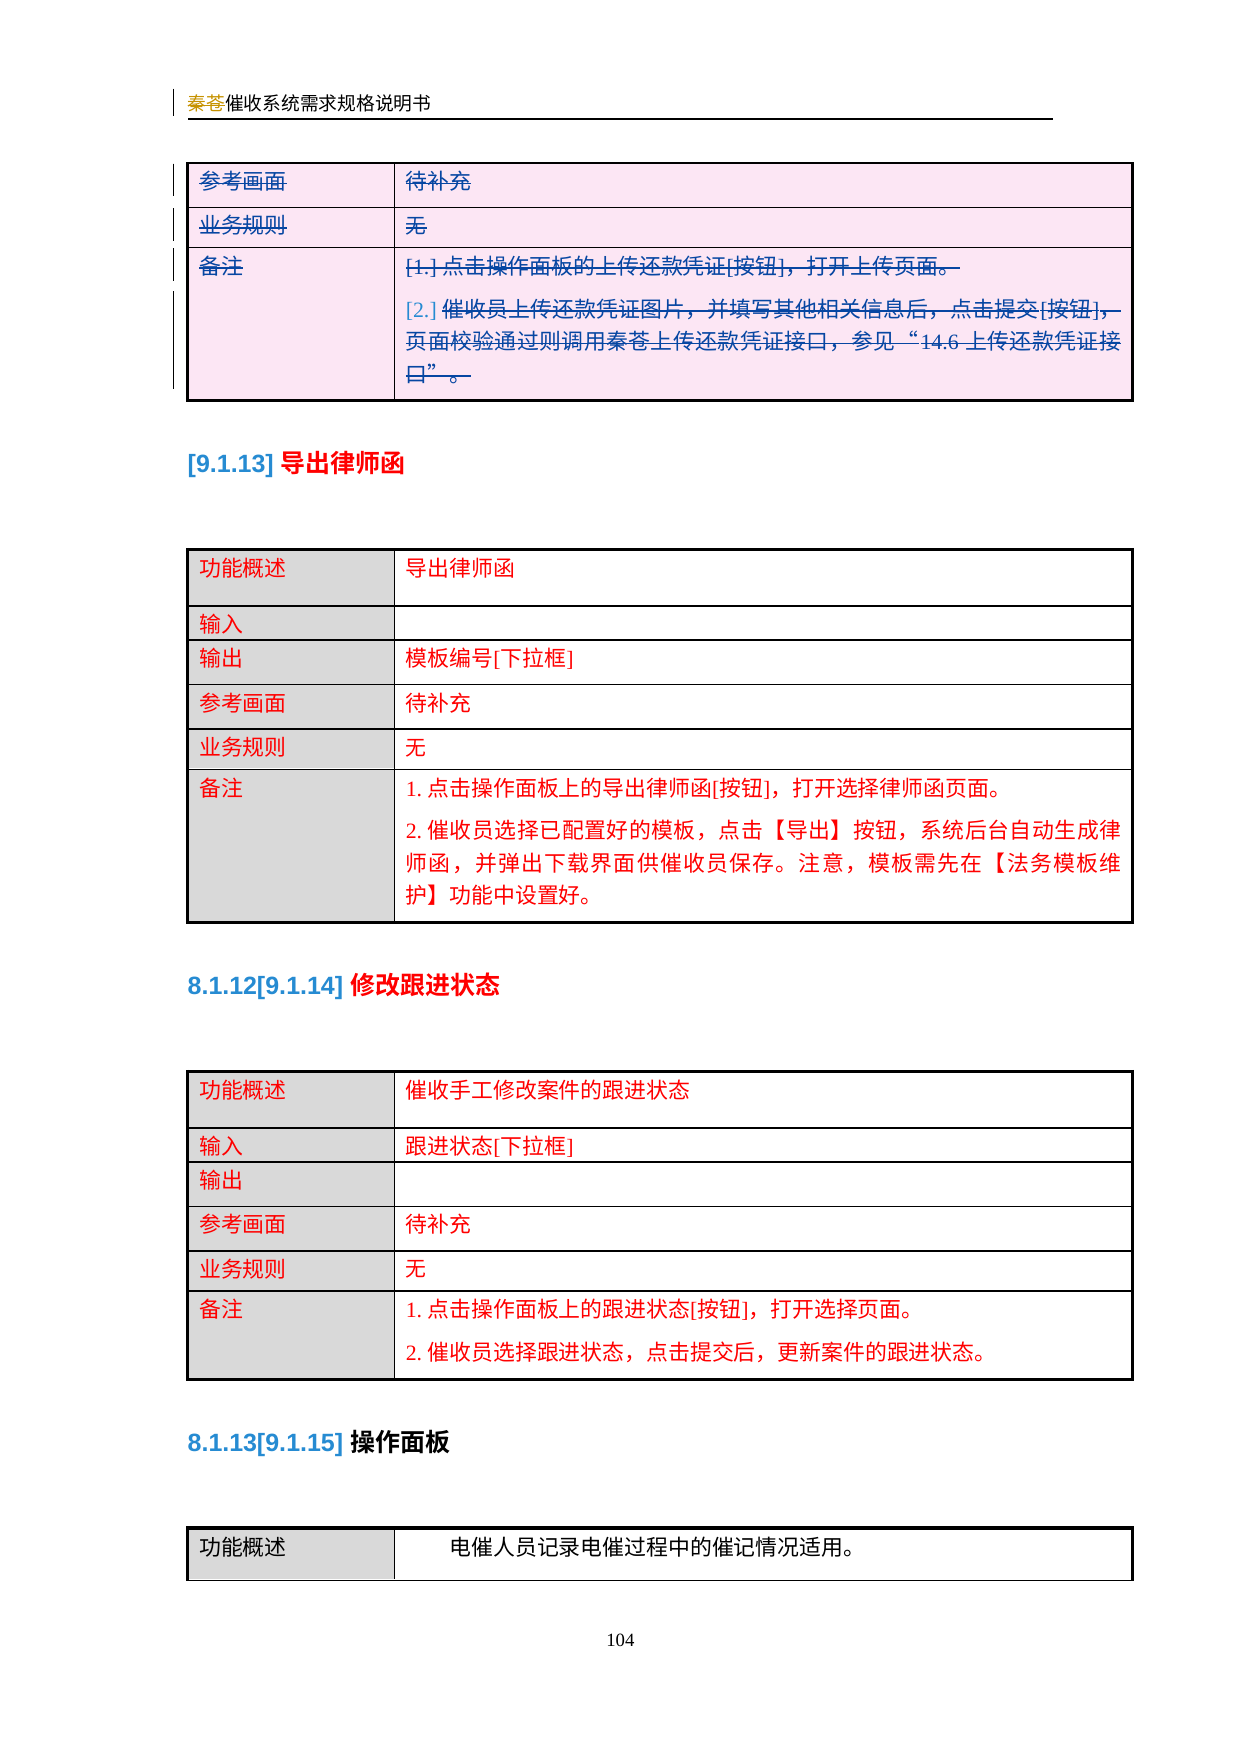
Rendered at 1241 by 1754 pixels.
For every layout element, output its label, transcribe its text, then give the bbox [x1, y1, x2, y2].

table_cell 模板编号[下拉框] [395, 641, 1131, 684]
table_header 催收手工修改案件的跟进状态 [395, 1073, 1131, 1127]
table_cell 输出 [189, 641, 394, 684]
table_cell 备注 [189, 1292, 394, 1378]
subtitle 导出律师函 [187, 429, 1053, 494]
table_cell 无 [395, 730, 1131, 768]
subtitle 修改跟进状态 [187, 951, 1053, 1016]
table_cell 输入 [189, 1129, 394, 1161]
table_cell 待补充 [395, 1207, 1131, 1250]
table_header 电催人员记录电催过程中的催记情况适用。 [395, 1530, 1131, 1579]
table_cell 输出 [189, 1163, 394, 1206]
table_cell 输入 [189, 607, 394, 639]
table_cell 点击操作面板上的跟进状态[按钮]，打开选择页面。 催收员选择跟进状态，点击提交后，更新案件的跟进状态。 [395, 1292, 1131, 1378]
table_cell 业务规则 [189, 730, 394, 768]
table_cell 备注 [189, 770, 394, 921]
table_header 功能概述 [189, 551, 394, 605]
subtitle 操作面板 [187, 1408, 1053, 1473]
table_cell 参考画面 [189, 1207, 394, 1250]
table_cell [395, 607, 1131, 639]
table_cell 跟进状态[下拉框] [395, 1129, 1131, 1161]
table_header 导出律师函 [395, 551, 1131, 605]
table_cell 业务规则 [189, 1252, 394, 1290]
table_cell 点击操作面板上的导出律师函[按钮]，打开选择律师函页面。 催收员选择已配置好的模板，点击【导出】按钮，系统后台自动生成律师函，并弹出下载界面供催收员保存。注意，模板需先在【法务模板维护】功能中设置好。 [395, 770, 1131, 921]
table_header 功能概述 [189, 1530, 394, 1579]
table_cell [395, 1163, 1131, 1206]
table_header 功能概述 [189, 1073, 394, 1127]
table_cell 无 [395, 1252, 1131, 1290]
table_cell 参考画面 [189, 685, 394, 728]
table_cell 待补充 [395, 685, 1131, 728]
